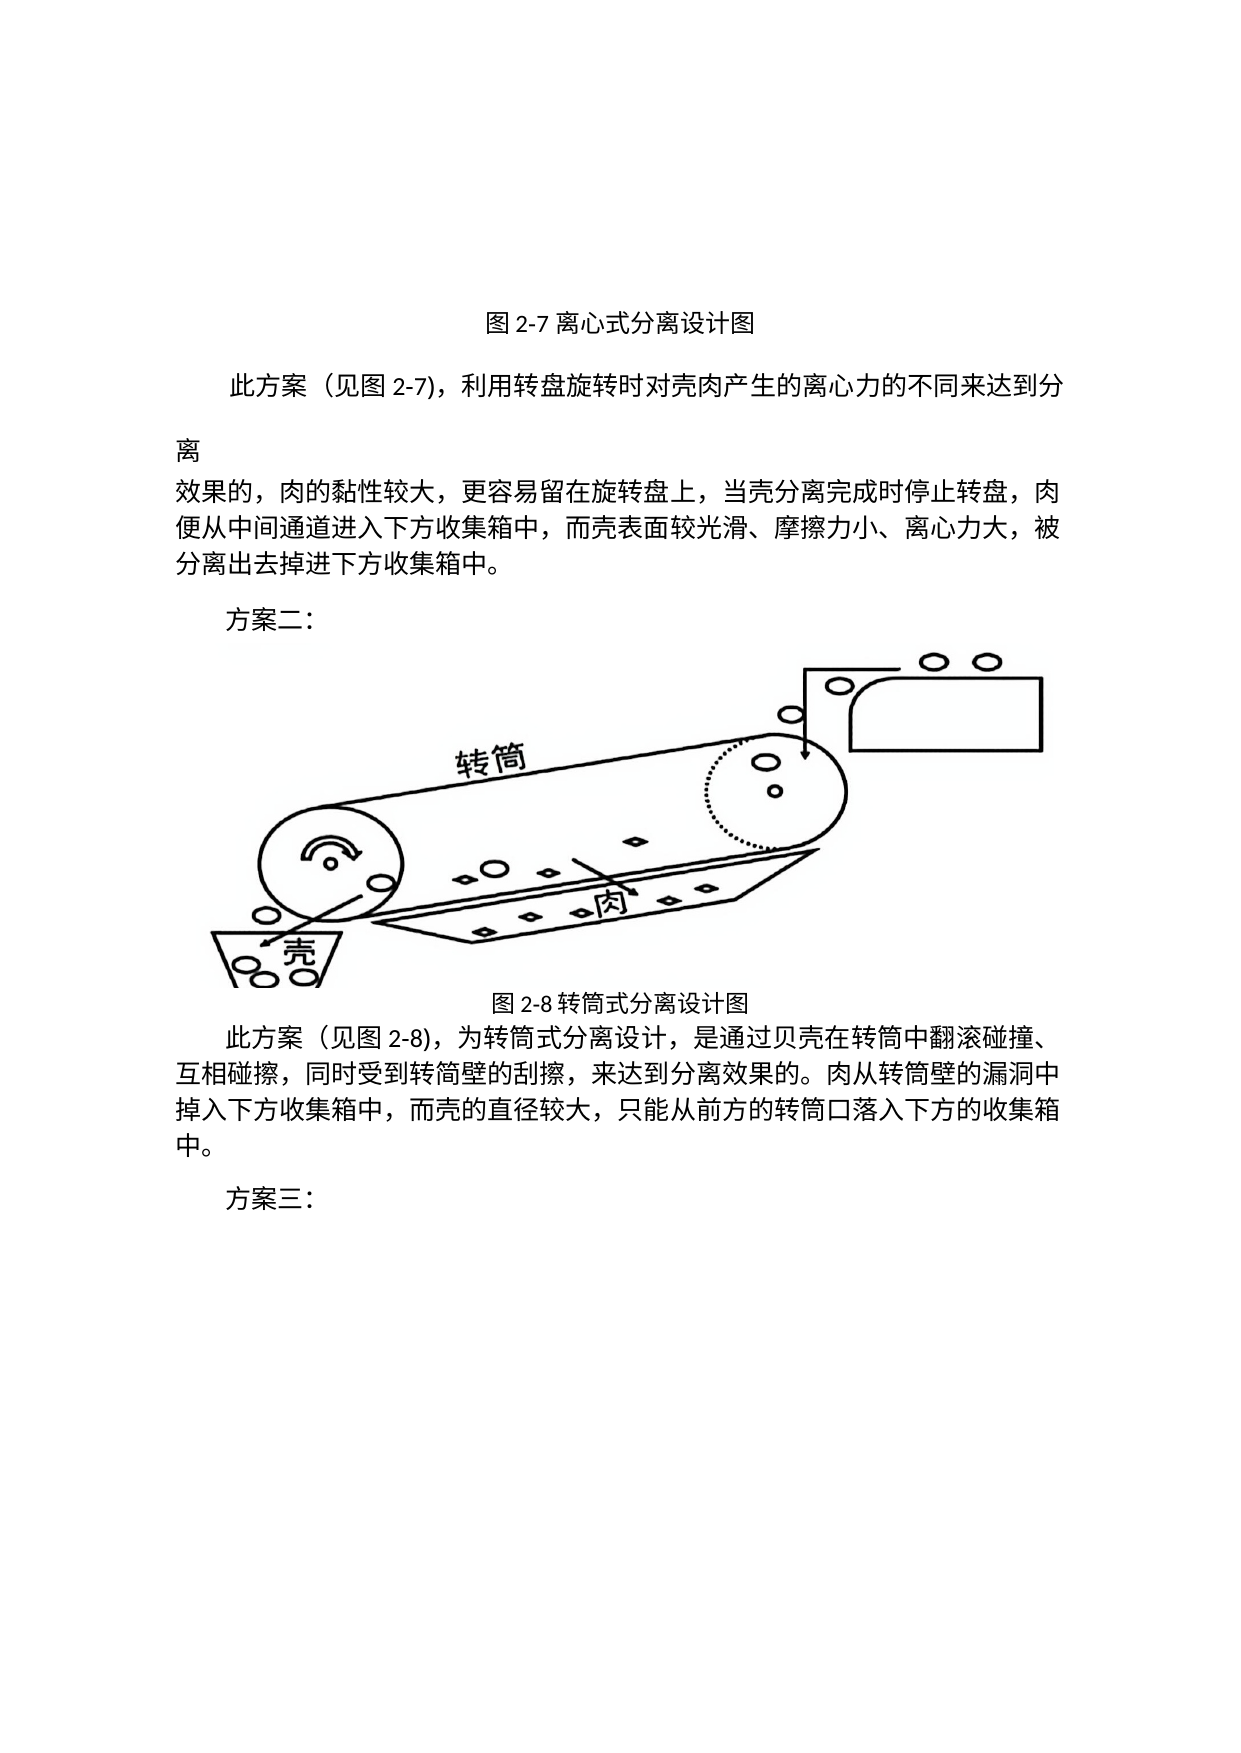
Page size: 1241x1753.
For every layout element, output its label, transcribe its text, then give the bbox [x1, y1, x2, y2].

text 效果的，肉的黏性较大，更容易留在旋转盘上，当壳分离完成时停止转盘，肉便从中间通道进入下方收集箱中，而壳表面较光滑、摩擦力小、离心力大，被分离出去掉进下方收集箱中。 [175, 473, 1061, 581]
picture [195, 643, 1055, 988]
text 方案三： [175, 1162, 1065, 1221]
text 方案二： [175, 581, 1065, 641]
text 此方案（见图2-7)，利用转盘旋转时对壳肉产生的离心力的不同来达到分离 [175, 344, 1065, 473]
text 图2-7 离心式分离设计图 [175, 290, 1065, 344]
text 图2-8转筒式分离设计图 [175, 987, 1065, 1018]
text 此方案（见图2-8)，为转筒式分离设计，是通过贝壳在转筒中翻滚碰撞、互相碰擦，同时受到转简壁的刮擦，来达到分离效果的。肉从转筒壁的漏洞中掉入下方收集箱中，而壳的直径较大，只能从前方的转筒口落入下方的收集箱中。 [175, 1018, 1061, 1162]
